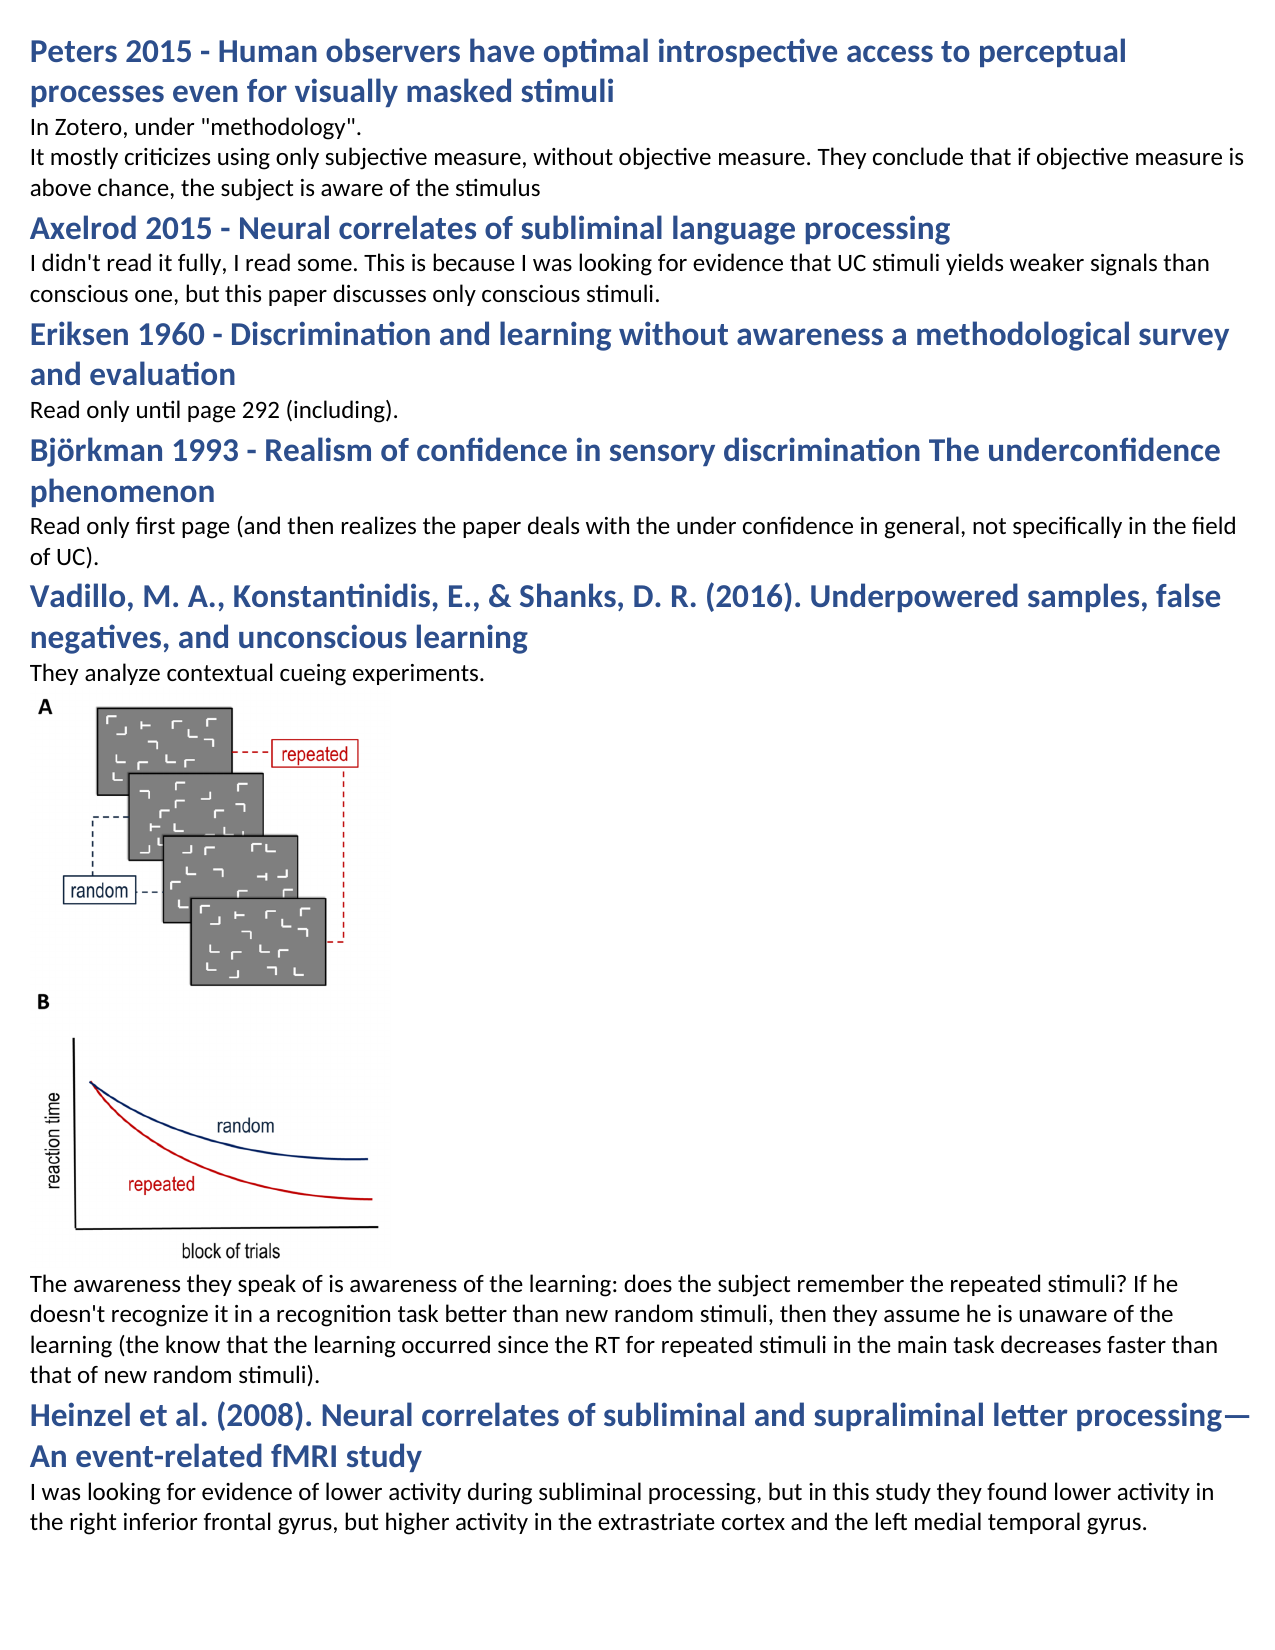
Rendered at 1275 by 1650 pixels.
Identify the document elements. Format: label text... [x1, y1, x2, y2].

subtitle Vadillo, M. A., Konstantinidis, E., & Shanks, D. R. (2016). Underpowered samples, false negatives, and unconscious learning [528, 576, 1255, 657]
picture [29, 687, 391, 1268]
subtitle Axelrod 2015 - Neural correlates of subliminal language processing [29, 207, 1255, 247]
text The awareness they speak of is awareness of the learning: does the subject remember the repeated stimuli? If he doesn't recognize it in a recognition task better than new random stimuli, then they assume he is unaware of the learning (the know that the learning occurred since the RT for repeated stimuli in the main task decreases faster than that of new random stimuli). [29, 1268, 1255, 1390]
text I was looking for evidence of lower activity during subliminal processing, but in this study they found lower activity in the right inferior frontal gyrus, but higher activity in the extrastriate cortex and the left medial temporal gyrus. [29, 1476, 1255, 1537]
subtitle Björkman 1993 - Realism of confidence in sensory discrimination The underconfidence phenomenon [29, 429, 1255, 510]
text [29, 111, 1255, 142]
text They analyze contextual cueing experiments. [29, 657, 1255, 687]
text It mostly criticizes using only subjective measure, without objective measure. They conclude that if objective measure is above chance, the subject is aware of the stimulus [29, 142, 1255, 203]
text I didn't read it fully, I read some. This is because I was looking for evidence that UC stimuli yields weaker signals than conscious one, but this paper discusses only conscious stimuli. [29, 247, 1255, 308]
text Read only until page 292 (including). [29, 394, 1255, 425]
subtitle Heinzel et al. (2008). Neural correlates of subliminal and supraliminal letter processing—An event-related fMRI study [422, 1394, 1255, 1476]
subtitle Peters 2015 - Human observers have optimal introspective access to perceptual processes even for visually masked stimuli [29, 29, 1255, 111]
subtitle Eriksen 1960 - Discrimination and learning without awareness a methodological survey and evaluation [29, 313, 1255, 394]
text Read only first page (and then realizes the paper deals with the under confidence in general, not specifically in the field of UC). [29, 510, 1255, 571]
